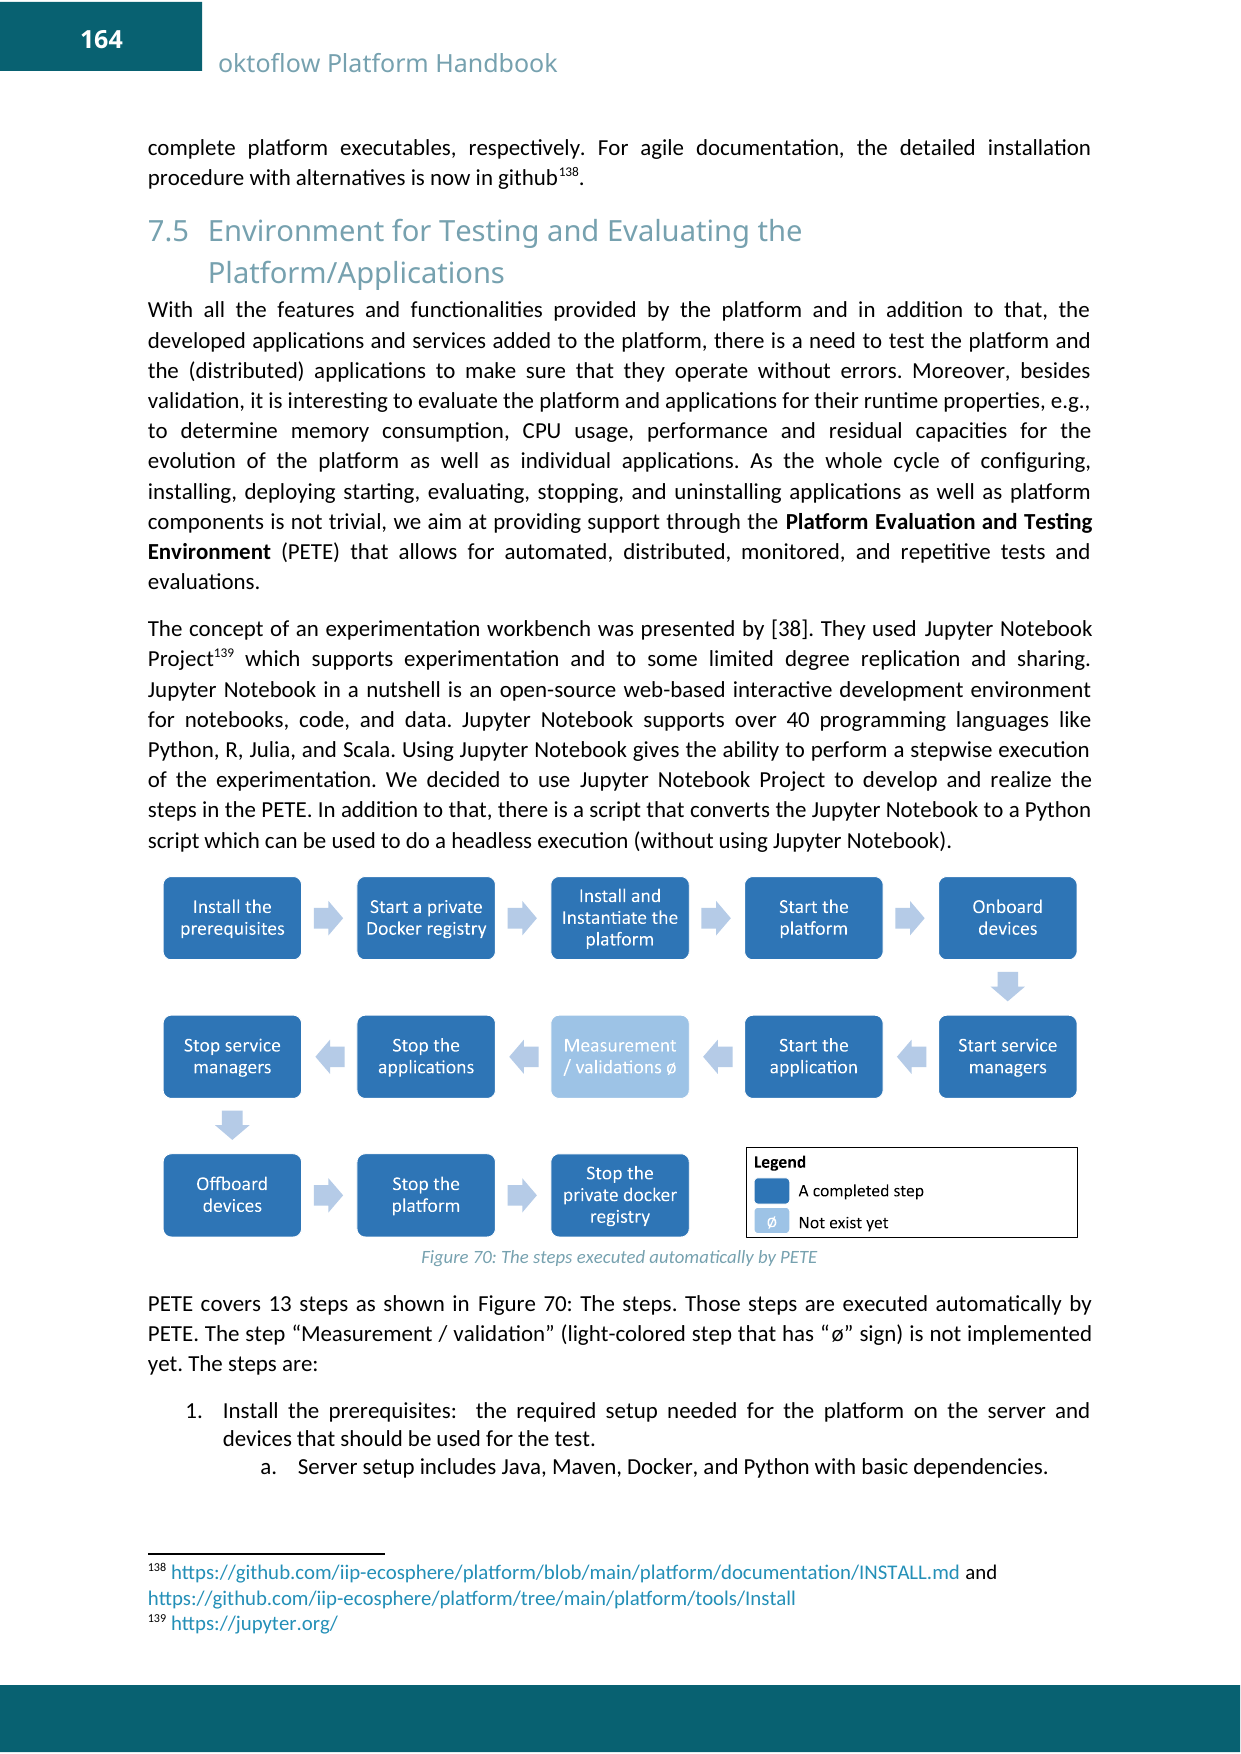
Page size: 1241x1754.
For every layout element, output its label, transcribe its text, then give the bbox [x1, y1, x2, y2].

list Server setup includes Java, Maven, Docker, and Python with basic dependencies. [260, 1452, 1093, 1480]
text PETE covers 13 steps as shown in Figure 70: The steps. Those steps are executed automatically by PETE. The step “Measurement / validation” (light-colored step that has “ø” sign) is not implemented yet. The steps are: [148, 1289, 1093, 1377]
subtitle Environment for Testing and Evaluating the Platform/Applications [148, 210, 1093, 292]
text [148, 133, 1093, 191]
list Install the prerequisites: the required setup needed for the platform on the server and devices that should be used for the test. [185, 1396, 1093, 1452]
text Figure 70: The steps executed automatically by PETE [148, 1245, 1093, 1268]
text The concept of an experimentation workbench was presented by [38]. They used Jupyter Notebook Project which supports experimentation and to some limited degree replication and sharing. Jupyter Notebook in a nutshell is an open-source web-based interactive development environment for notebooks, code, and data. Jupyter Notebook supports over 40 programming languages like Python, R, Julia, and Scala. Using Jupyter Notebook gives the ability to perform a stepwise execution of the experimentation. We decided to use Jupyter Notebook Project to develop and realize the steps in the PETE. In addition to that, there is a script that converts the Jupyter Notebook to a Python script which can be used to do a headless execution (without using Jupyter Notebook). [148, 614, 1093, 854]
text With all the features and functionalities provided by the platform and in addition to that, the developed applications and services added to the platform, there is a need to test the platform and the (distributed) applications to make sure that they operate without errors. Moreover, besides validation, it is interesting to evaluate the platform and applications for their runtime properties, e.g., to determine memory consumption, CPU usage, performance and residual capacities for the evolution of the platform as well as individual applications. As the whole cycle of configuring, installing, deploying starting, evaluating, stopping, and uninstalling applications as well as platform components is not trivial, we aim at providing support through the Platform Evaluation and Testing Environment (PETE) that allows for automated, distributed, monitored, and repetitive tests and evaluations. [148, 296, 1093, 596]
